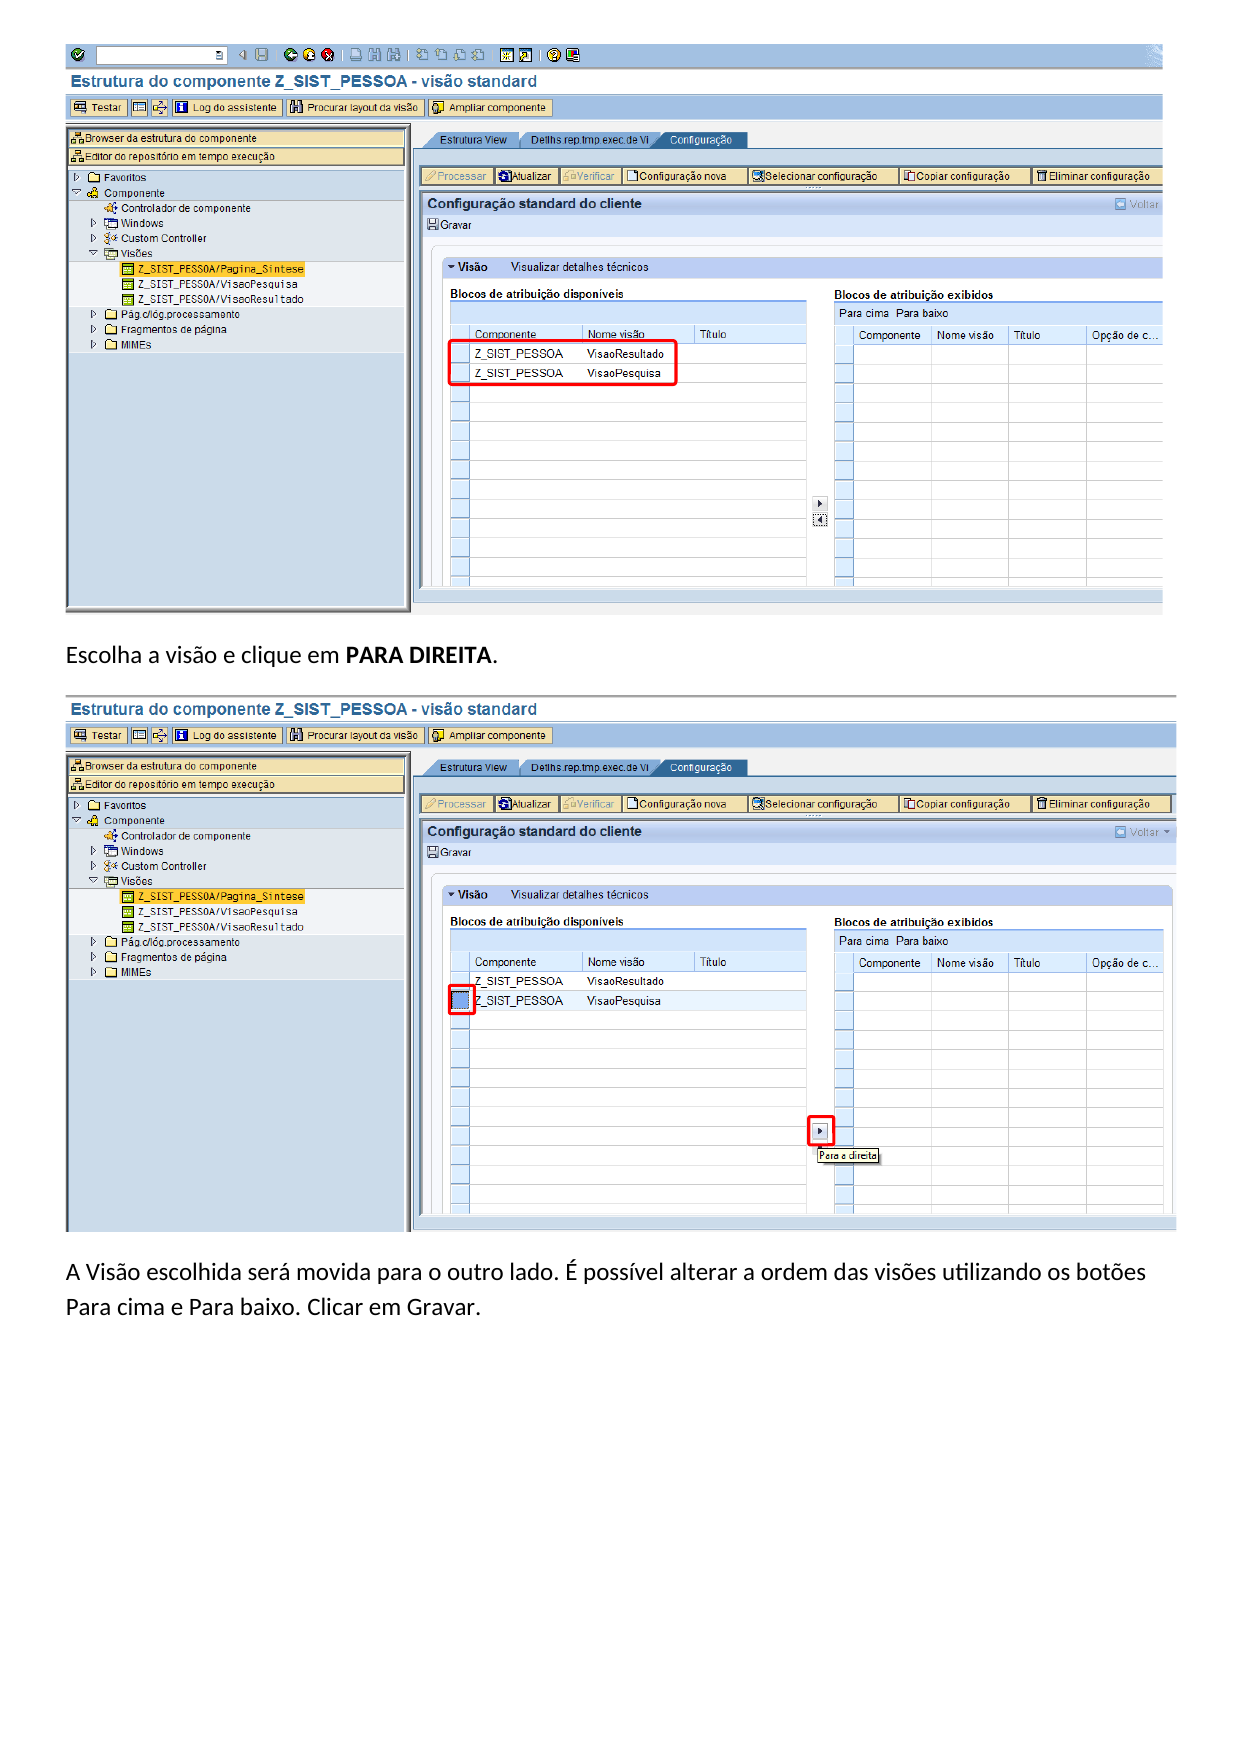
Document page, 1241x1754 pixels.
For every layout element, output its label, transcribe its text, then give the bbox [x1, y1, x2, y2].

picture [65, 44, 1163, 615]
text Escolha a visão e clique em PARA DIREITA. [66, 640, 1153, 670]
picture [65, 695, 1177, 1232]
text A Visão escolhida será movida para o outro lado. É possível alterar a ordem das visões utilizando os botões Para cima e Para baixo. Clicar em Gravar. [66, 1256, 1153, 1322]
